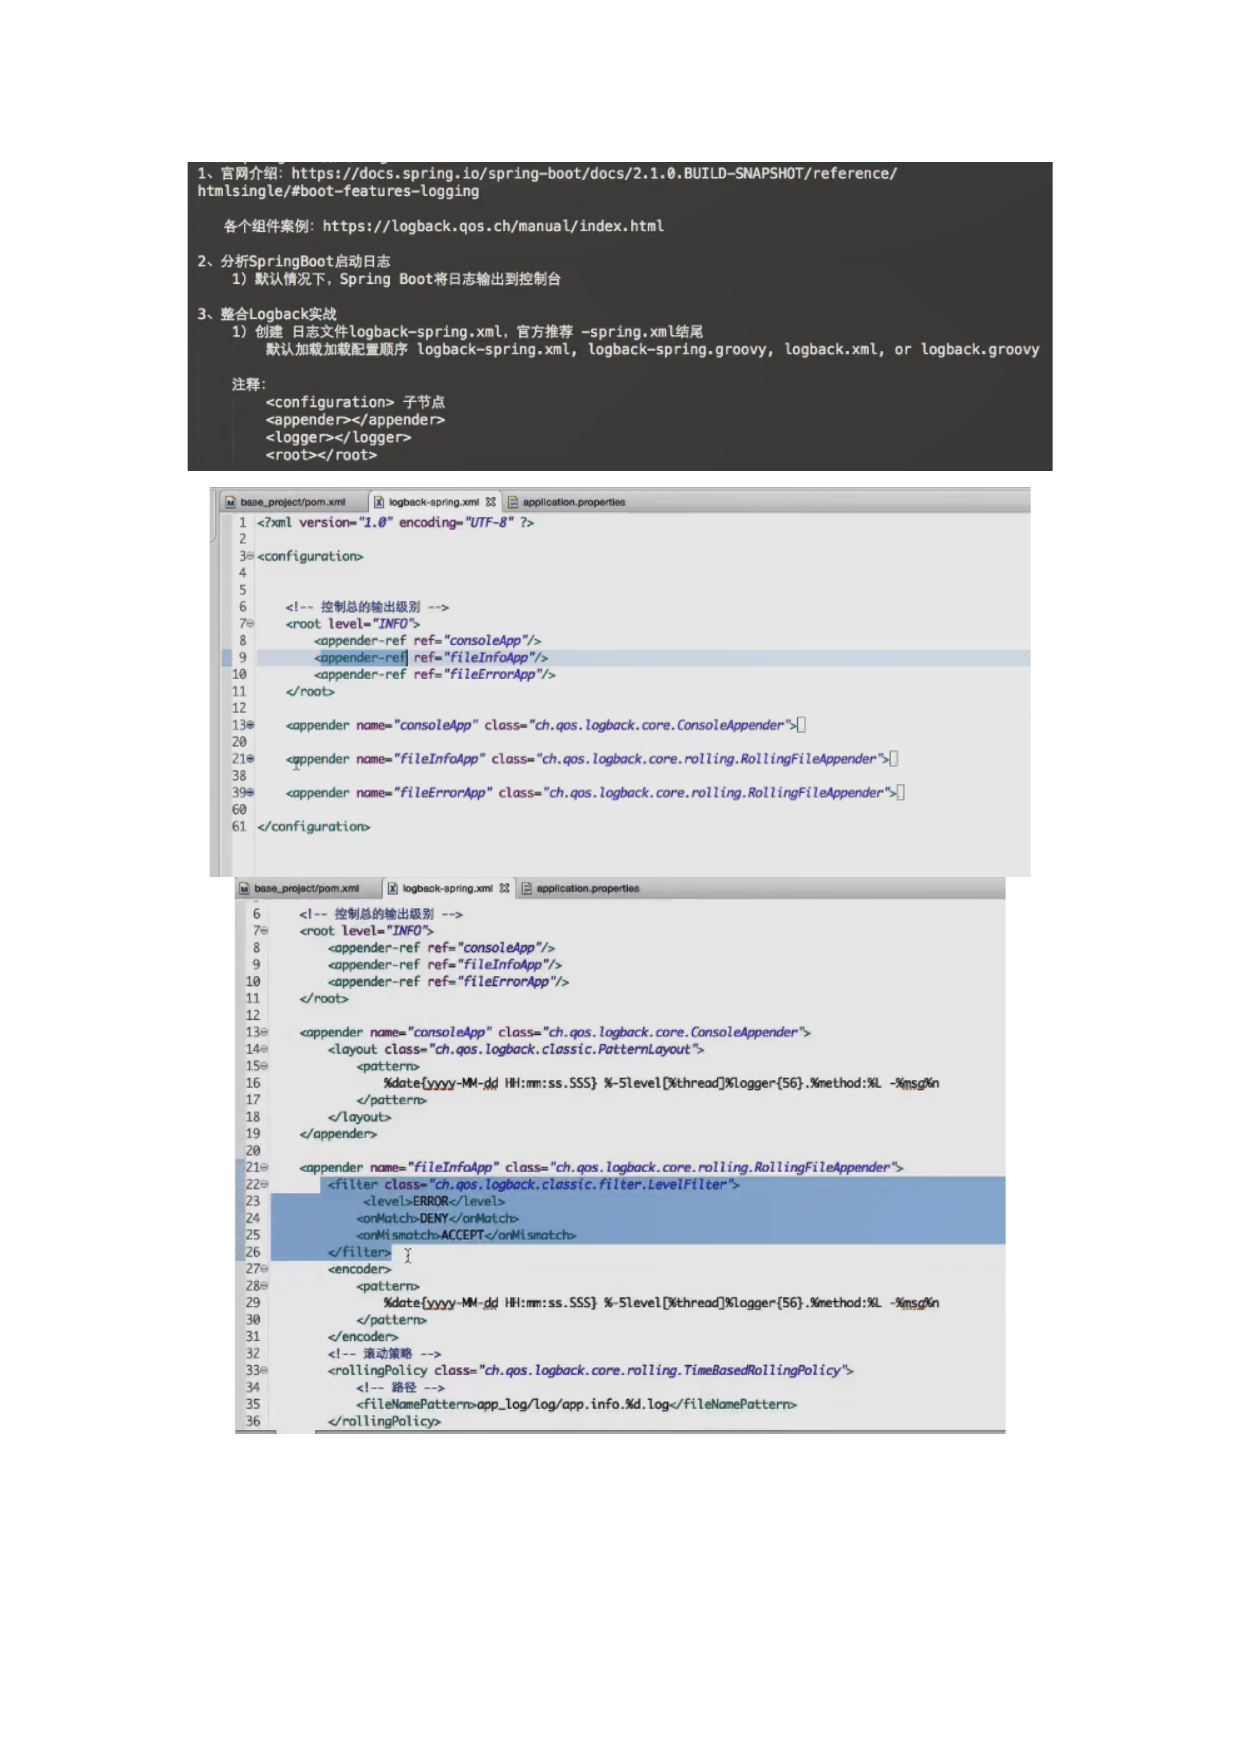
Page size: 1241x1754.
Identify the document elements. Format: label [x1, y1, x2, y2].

picture [209, 487, 1031, 1434]
picture [187, 162, 1053, 471]
